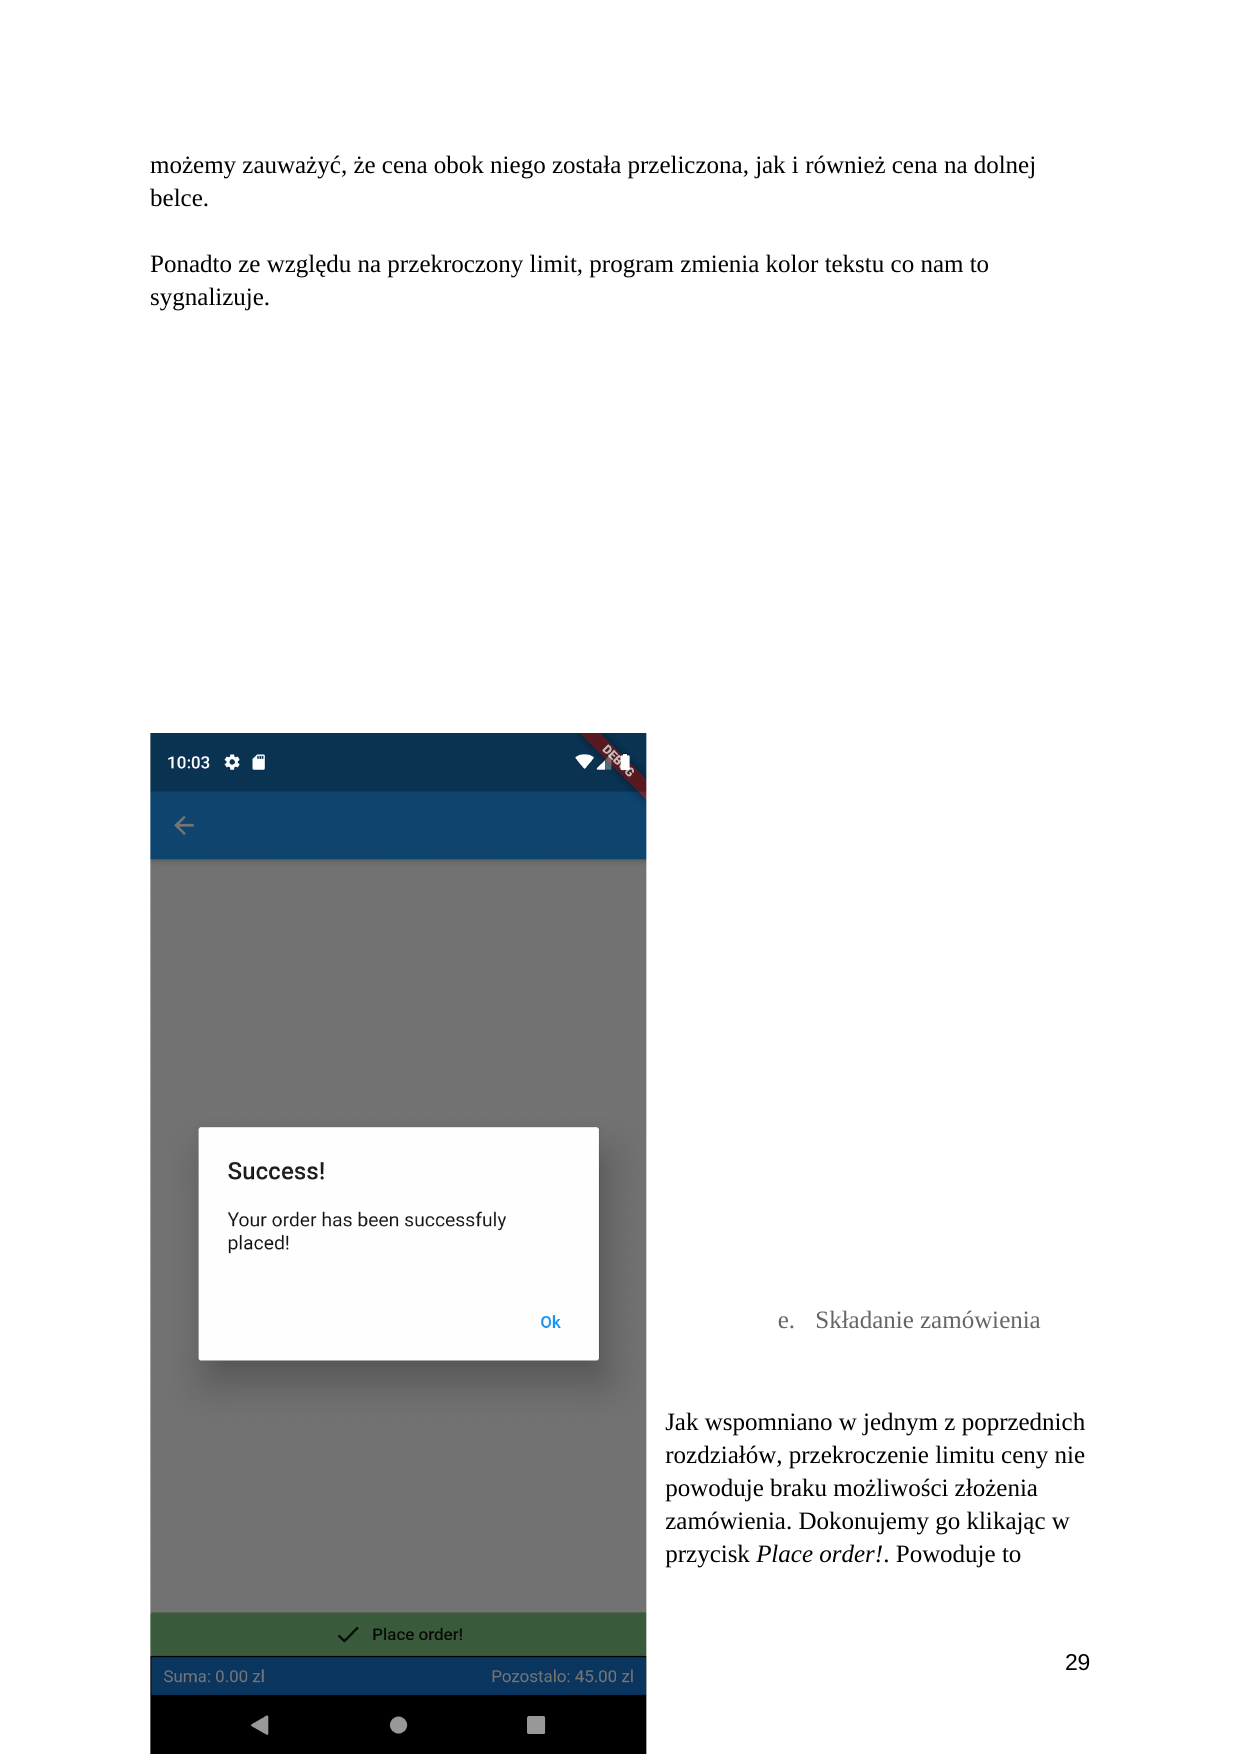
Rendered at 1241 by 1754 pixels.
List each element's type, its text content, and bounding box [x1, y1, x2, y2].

subtitle Składanie zamówienia [647, 1306, 1090, 1334]
picture [150, 733, 647, 1754]
text Ponadto ze względu na przekroczony limit, program zmienia kolor tekstu co nam to sygnalizuje. [150, 249, 1090, 311]
